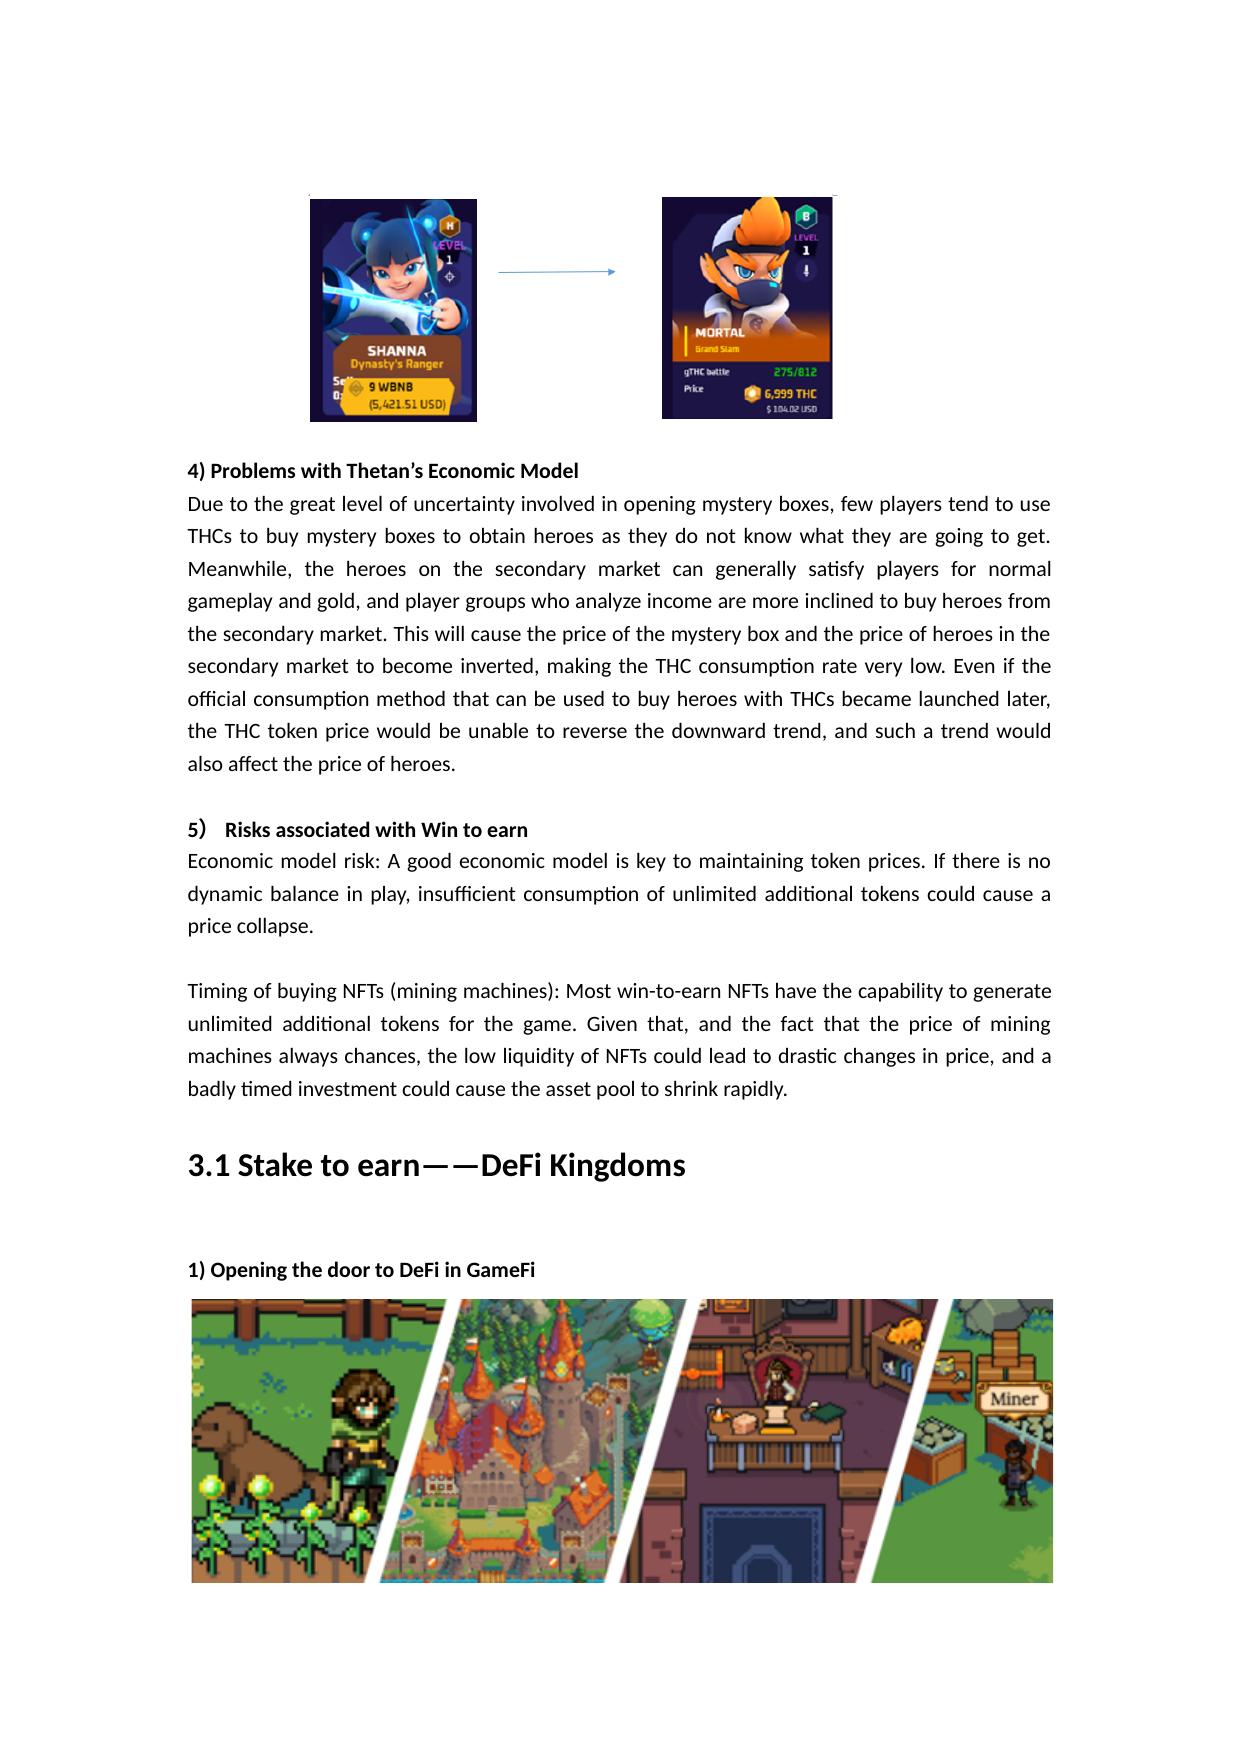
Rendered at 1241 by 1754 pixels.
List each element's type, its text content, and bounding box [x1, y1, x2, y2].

picture [308, 194, 838, 423]
subtitle 3.1 Stake to earn——DeFi Kingdoms [187, 1132, 1053, 1197]
list Risks associated with Win to earn [187, 812, 1053, 844]
text Timing of buying NFTs (mining machines): Most win-to-earn NFTs have the capability to generate unlimited additional tokens for the game. Given that, and the fact that the price of mining machines always chances, the low liquidity of NFTs could lead to drastic changes in price, and a badly timed investment could cause the asset pool to shrink rapidly. [187, 974, 1053, 1104]
text Economic model risk: A good economic model is key to maintaining token prices. If there is no dynamic balance in play, insufficient consumption of unlimited additional tokens could cause a price collapse. [187, 844, 1053, 942]
picture [191, 1299, 1054, 1583]
text Due to the great level of uncertainty involved in opening mystery boxes, few players tend to use THCs to buy mystery boxes to obtain heroes as they do not know what they are going to get. Meanwhile, the heroes on the secondary market can generally satisfy players for normal gameplay and gold, and player groups who analyze income are more inclined to buy heroes from the secondary market. This will cause the price of the mystery box and the price of heroes in the secondary market to become inverted, making the THC consumption rate very low. Even if the official consumption method that can be used to buy heroes with THCs became launched later, the THC token price would be unable to reverse the downward trend, and such a trend would also affect the price of heroes. [187, 487, 1053, 779]
text 1) Opening the door to DeFi in GameFi [187, 1253, 1053, 1286]
